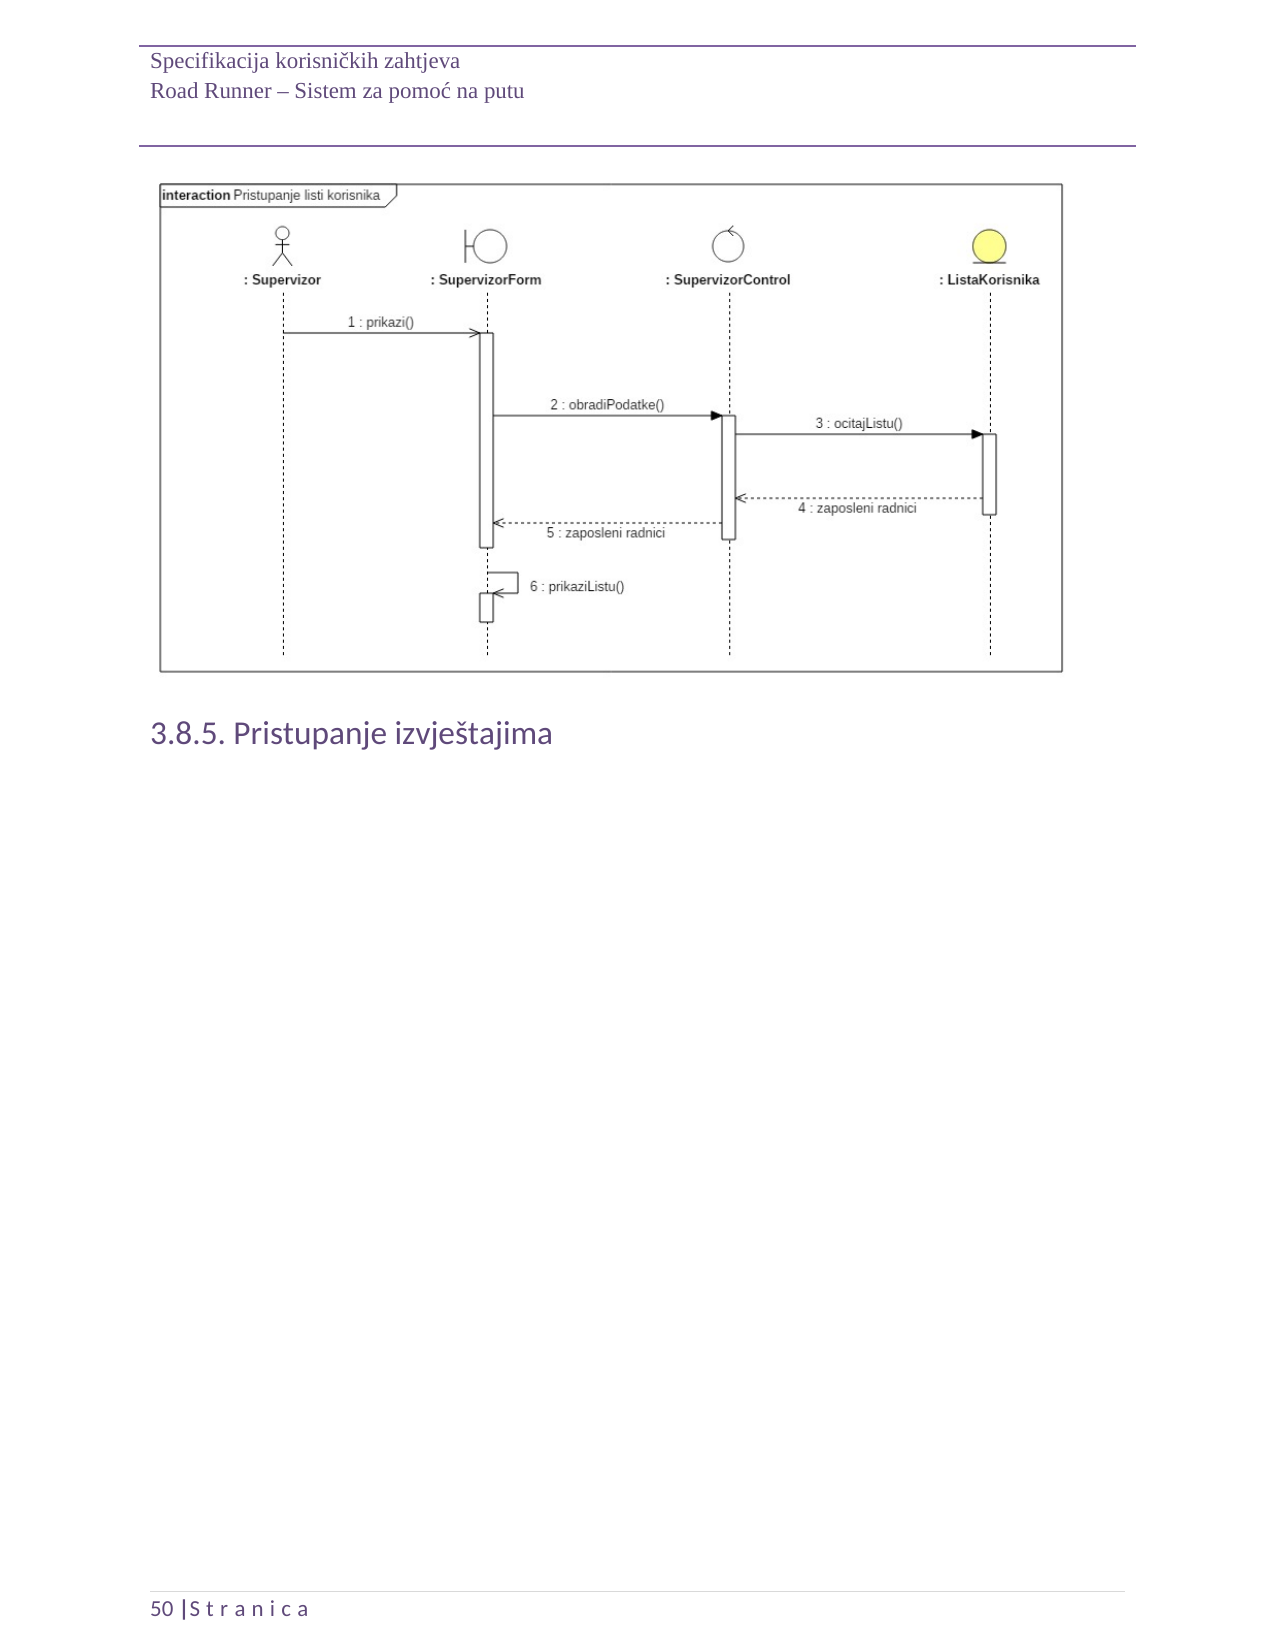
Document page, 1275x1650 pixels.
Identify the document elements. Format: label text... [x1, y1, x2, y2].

text 3.8.5. Pristupanje izvještajima [150, 713, 1125, 753]
picture [150, 174, 1125, 713]
